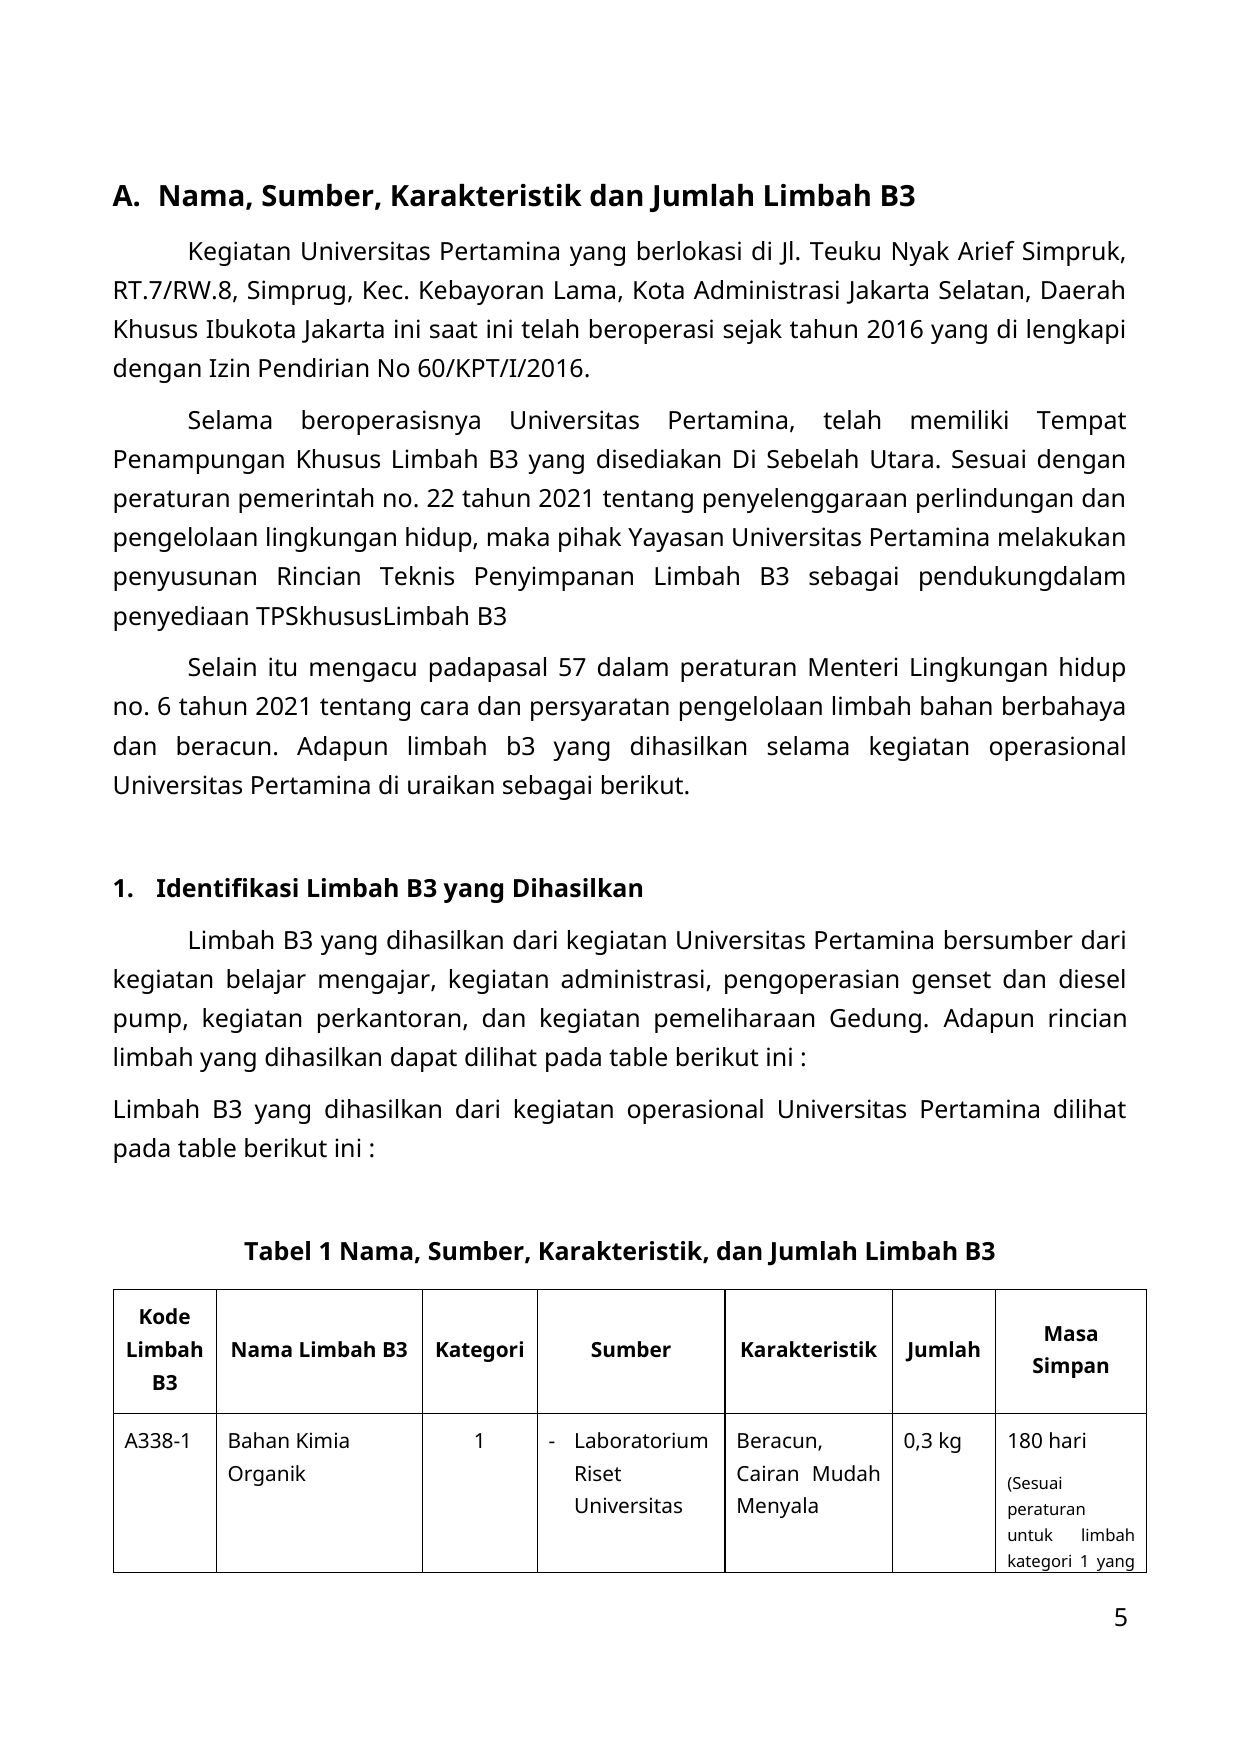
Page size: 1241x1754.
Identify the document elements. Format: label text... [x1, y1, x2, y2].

table_cell 1 [423, 1414, 537, 1572]
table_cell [996, 1414, 1146, 1572]
text Selama beroperasisnya Universitas Pertamina, telah memiliki Tempat Penampungan Khusus Limbah B3 yang disediakan Di Sebelah Utara. Sesuai dengan peraturan pemerintah no. 22 tahun 2021 tentang penyelenggaraan perlindungan dan pengelolaan lingkungan hidup, maka pihak Yayasan Universitas Pertamina melakukan penyusunan Rincian Teknis Penyimpanan Limbah B3 sebagai pendukungdalam penyediaan TPSkhususLimbah B3 [112, 402, 1128, 632]
subtitle Identifikasi Limbah B3 yang Dihasilkan [112, 871, 1128, 905]
table_cell Beracun, Cairan Mudah Menyala [726, 1414, 892, 1572]
table_cell Bahan Kimia Organik [217, 1414, 422, 1572]
table_header Sumber [538, 1290, 724, 1413]
text Kegiatan Universitas Pertamina yang berlokasi di Jl. Teuku Nyak Arief Simpruk, RT.7/RW.8, Simprug, Kec. Kebayoran Lama, Kota Administrasi Jakarta Selatan, Daerah Khusus Ibukota Jakarta ini saat ini telah beroperasi sejak tahun 2016 yang di lengkapi dengan Izin Pendirian No 60/KPT/I/2016. [112, 233, 1128, 385]
table_header Karakteristik [726, 1290, 892, 1413]
table_header Kode Limbah B3 [114, 1290, 216, 1413]
subtitle Nama, Sumber, Karakteristik dan Jumlah Limbah B3 [112, 175, 1128, 215]
table_header Jumlah [893, 1290, 995, 1413]
table_header Nama Limbah B3 [217, 1290, 422, 1413]
table_header Masa Simpan [996, 1290, 1146, 1413]
table_header Kategori [423, 1290, 537, 1413]
table_cell Laboratorium Riset Universitas [538, 1414, 724, 1572]
text Limbah B3 yang dihasilkan dari kegiatan operasional Universitas Pertamina dilihat pada table berikut ini : [112, 1091, 1128, 1165]
text Tabel 1 Nama, Sumber, Karakteristik, dan Jumlah Limbah B3 [112, 1234, 1128, 1268]
text Selain itu mengacu padapasal 57 dalam peraturan Menteri Lingkungan hidup no. 6 tahun 2021 tentang cara dan persyaratan pengelolaan limbah bahan berbahaya dan beracun. Adapun limbah b3 yang dihasilkan selama kegiatan operasional Universitas Pertamina di uraikan sebagai berikut. [112, 650, 1128, 801]
table_cell 0,3 kg [893, 1414, 995, 1572]
text Limbah B3 yang dihasilkan dari kegiatan Universitas Pertamina bersumber dari kegiatan belajar mengajar, kegiatan administrasi, pengoperasian genset dan diesel pump, kegiatan perkantoran, dan kegiatan pemeliharaan Gedung. Adapun rincian limbah yang dihasilkan dapat dilihat pada table berikut ini : [112, 922, 1128, 1074]
table_cell A338-1 [114, 1414, 216, 1572]
